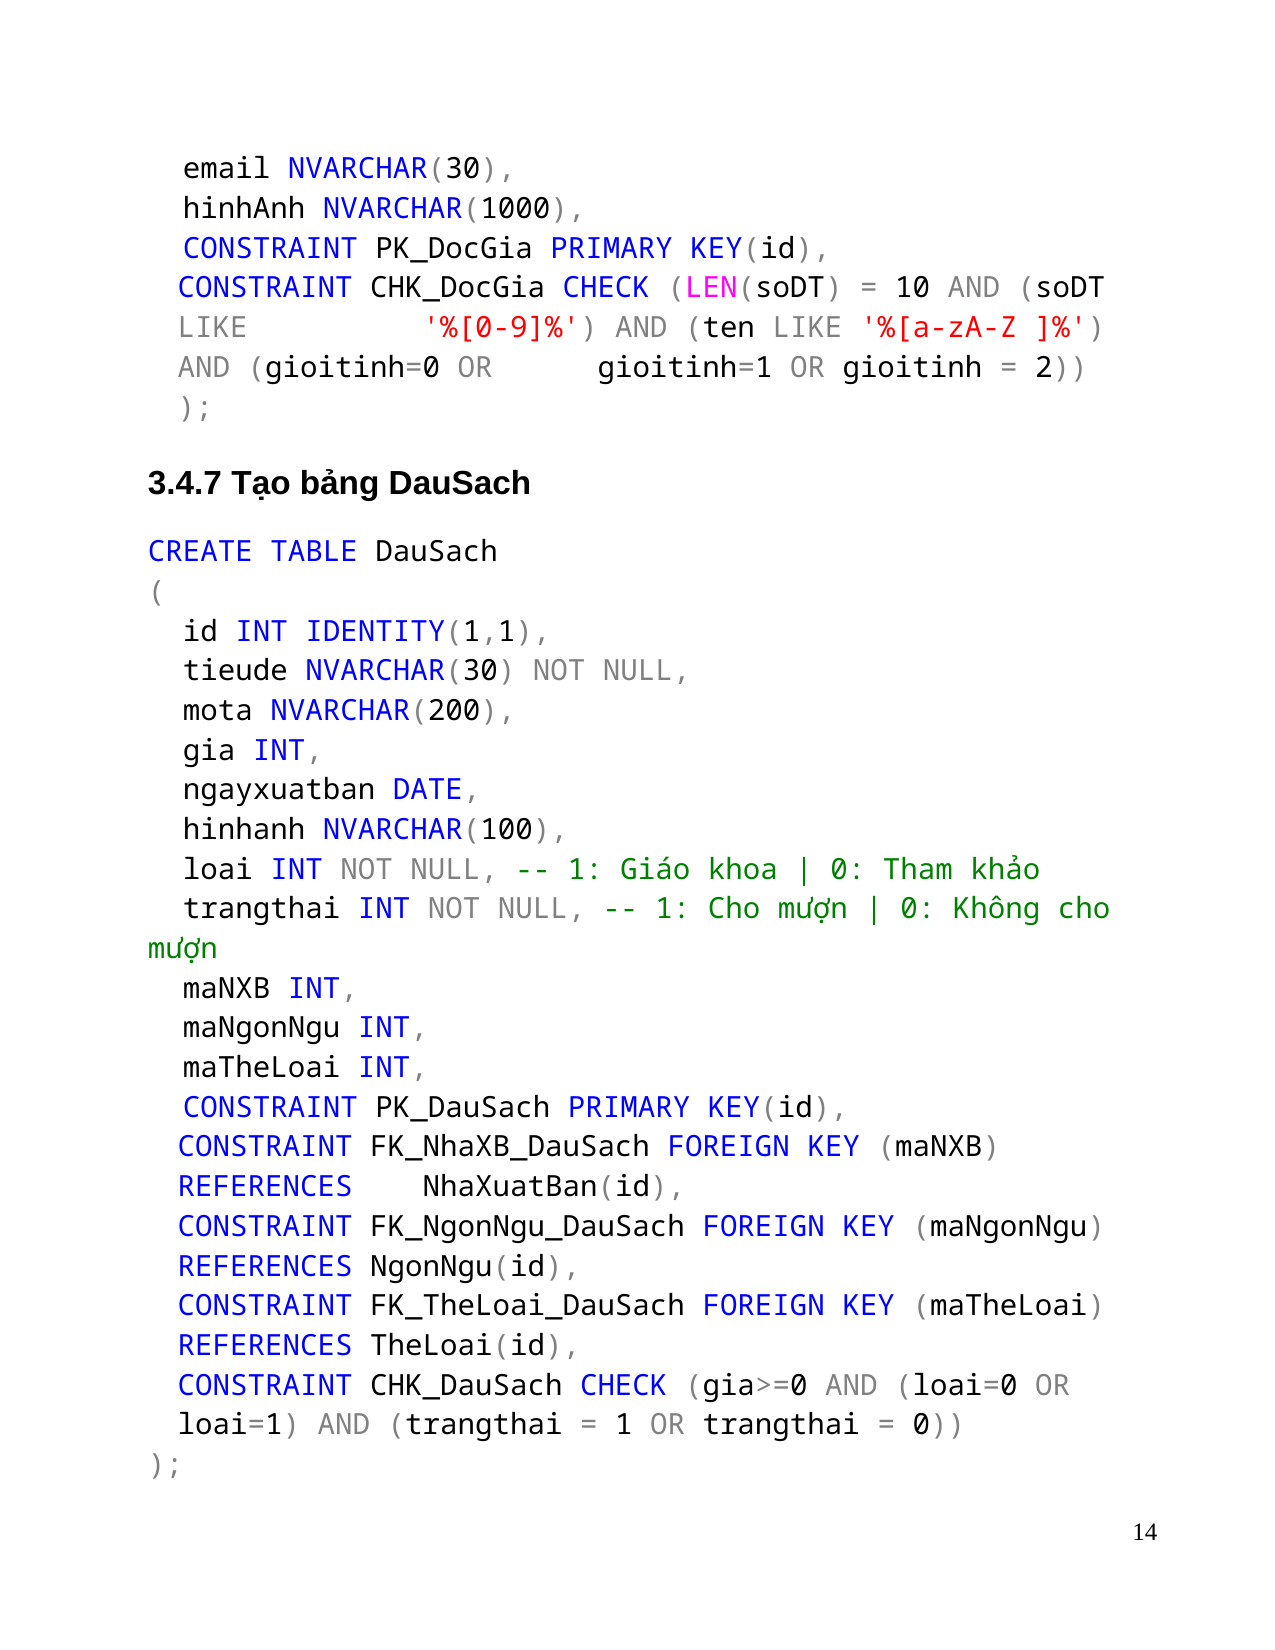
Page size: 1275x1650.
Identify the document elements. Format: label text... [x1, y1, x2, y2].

text maTheLoai INT, [148, 1046, 1157, 1086]
text ); [177, 386, 1157, 426]
text CONSTRAINT FK_NgonNgu_DauSach FOREIGN KEY (maNgonNgu) REFERENCES NgonNgu(id), [177, 1205, 1157, 1284]
text CONSTRAINT FK_TheLoai_DauSach FOREIGN KEY (maTheLoai) REFERENCES TheLoai(id), [177, 1284, 1157, 1364]
text maNgonNgu INT, [148, 1007, 1157, 1046]
text CONSTRAINT FK_NhaXB_DauSach FOREIGN KEY (maNXB) REFERENCES NhaXuatBan(id), [177, 1126, 1157, 1205]
text CONSTRAINT CHK_DauSach CHECK (gia>=0 AND (loai=0 OR loai=1) AND (trangthai = 1 OR trangthai = 0)) [177, 1364, 1157, 1443]
text email NVARCHAR(30), [148, 148, 1157, 187]
text ( [148, 570, 1157, 610]
text id INT IDENTITY(1,1), [148, 610, 1157, 649]
text ); [148, 1443, 1157, 1483]
text CONSTRAINT PK_DauSach PRIMARY KEY(id), [148, 1086, 1157, 1126]
text trangthai INT NOT NULL, -- 1: Cho mượn | 0: Không cho mượn [148, 888, 1157, 967]
text CONSTRAINT CHK_DocGia CHECK (LEN(soDT) = 10 AND (soDT LIKE '%[0-9]%') AND (ten LIKE '%[a-zA-Z ]%') AND (gioitinh=0 OR gioitinh=1 OR gioitinh = 2)) [177, 267, 1157, 386]
text loai INT NOT NULL, -- 1: Giáo khoa | 0: Tham khảo [148, 848, 1157, 888]
text CREATE TABLE DauSach [148, 530, 1157, 570]
text hinhanh NVARCHAR(100), [148, 808, 1157, 848]
text CONSTRAINT PK_DocGia PRIMARY KEY(id), [148, 227, 1157, 267]
text tieude NVARCHAR(30) NOT NULL, [148, 649, 1157, 689]
text maNXB INT, [148, 967, 1157, 1007]
text hinhAnh NVARCHAR(1000), [148, 187, 1157, 227]
text gia INT, [148, 729, 1157, 768]
text mota NVARCHAR(200), [148, 689, 1157, 729]
subtitle Tạo bảng DauSach [148, 463, 1157, 502]
text ngayxuatban DATE, [148, 768, 1157, 808]
